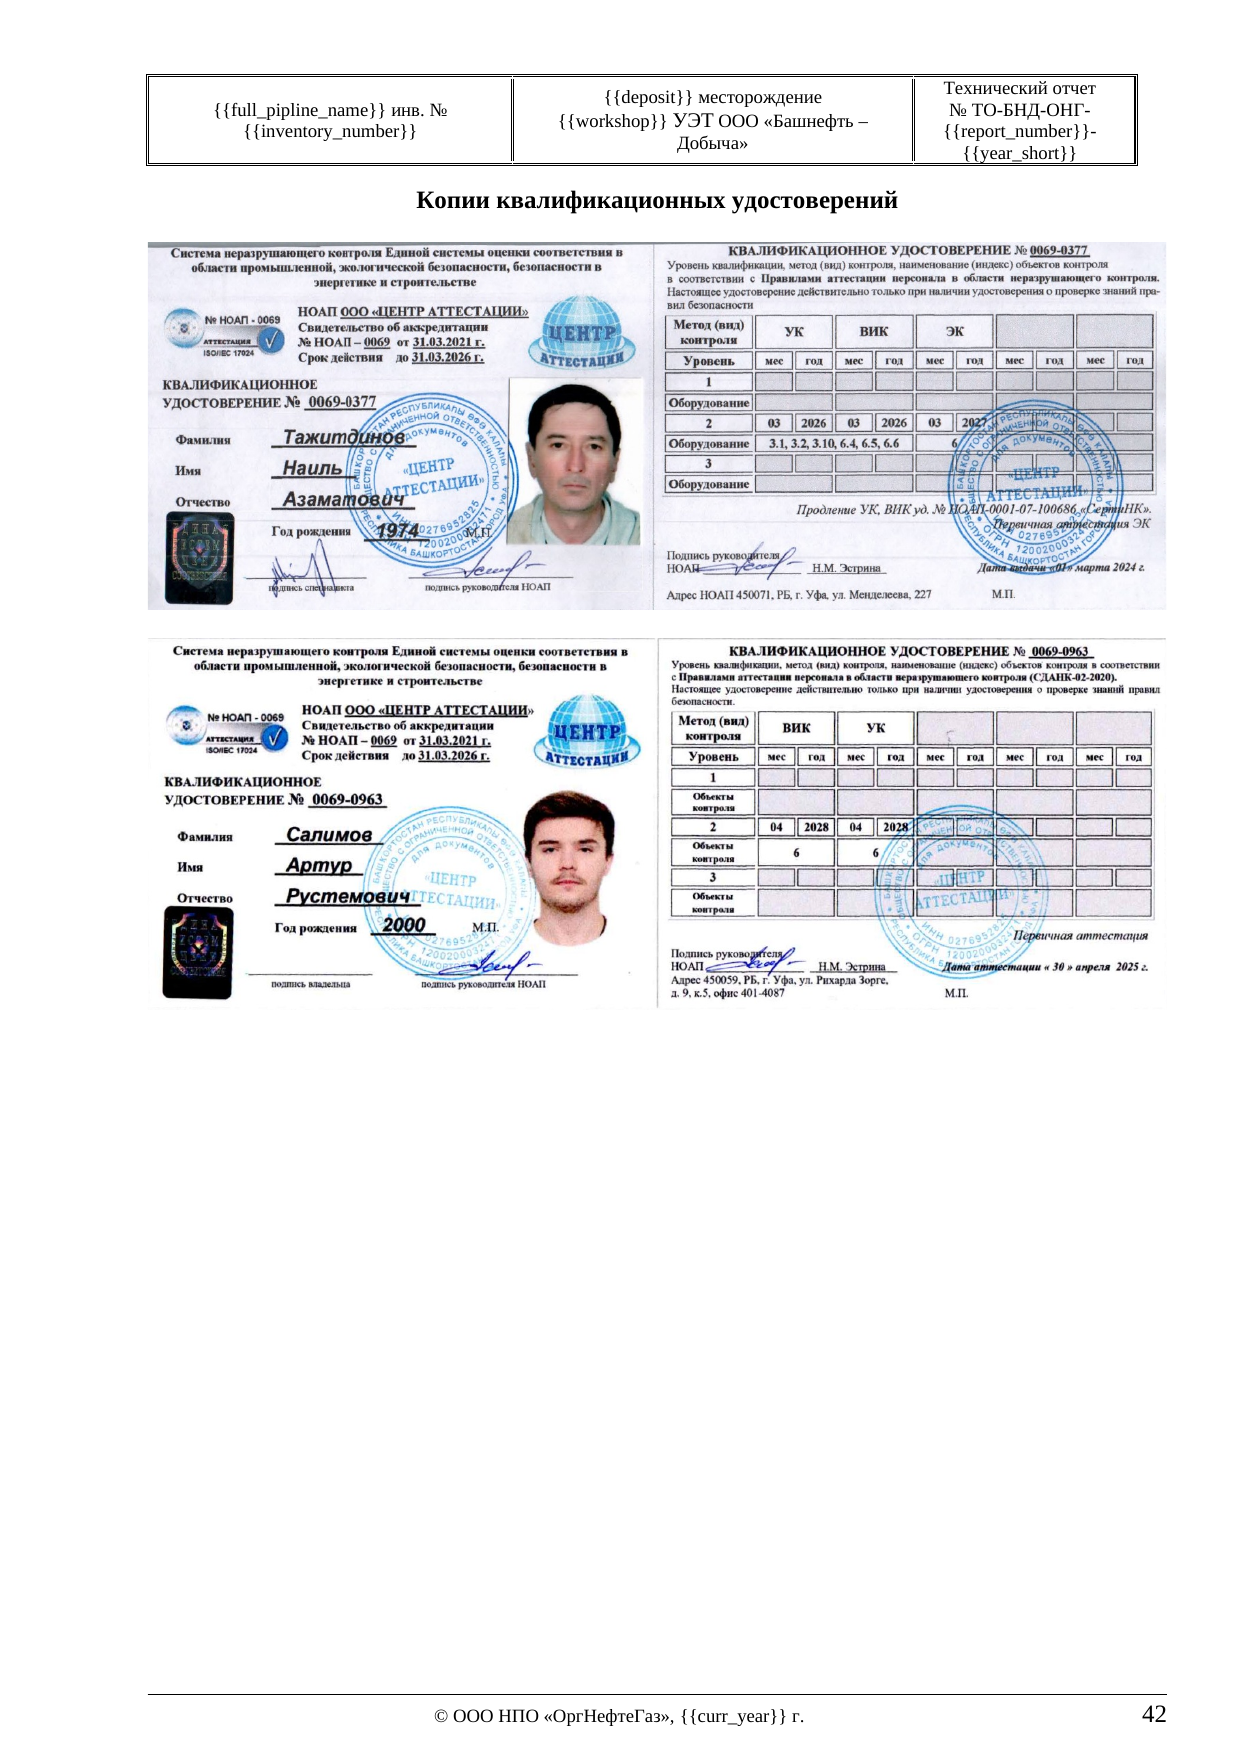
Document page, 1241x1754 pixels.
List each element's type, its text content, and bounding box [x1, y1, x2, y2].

picture [147, 242, 1167, 610]
picture [147, 638, 1167, 1010]
text Копии квалификационных удостоверений [148, 185, 1167, 214]
